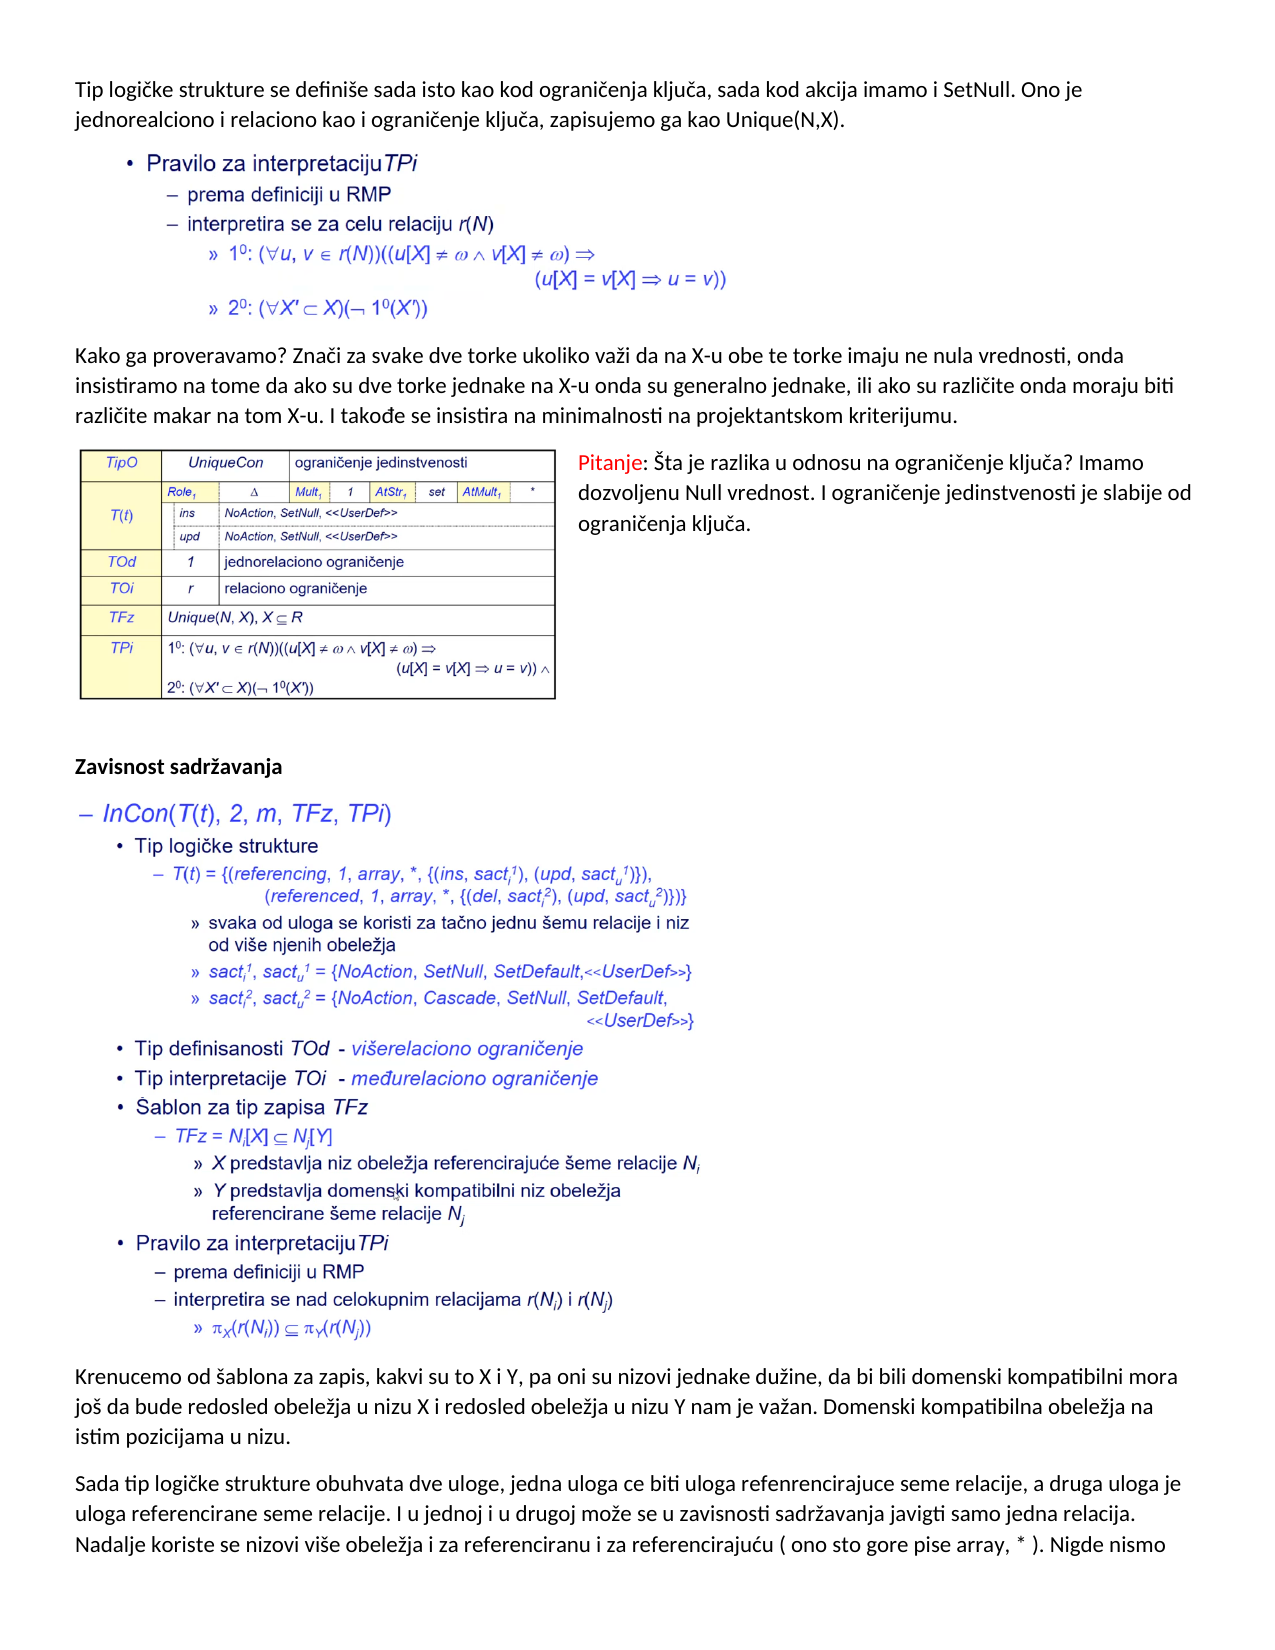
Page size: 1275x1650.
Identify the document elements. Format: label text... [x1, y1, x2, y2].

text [75, 1469, 1200, 1558]
picture [75, 799, 696, 1095]
picture [126, 152, 729, 323]
text Krenucemo od šablona za zapis, kakvi su to X i Y, pa oni su nizovi jednake dužine, da bi bili domenski kompatibilni mora još da bude redosled obeležja u nizu X i redosled obeležja u nizu Y nam je važan. Domenski kompatibilna obeležja na istim pozicijama u nizu. [75, 1362, 1200, 1451]
text Zavisnost sadržavanja [75, 752, 1200, 780]
picture [75, 448, 559, 701]
text Tip logičke strukture se definiše sada isto kao kod ograničenja ključa, sada kod akcija imamo i SetNull. Ono je jednorealciono i relaciono kao i ograničenje ključa, zapisujemo ga kao Unique(N,X). [75, 75, 1200, 133]
text Kako ga proveravamo? Znači za svake dve torke ukoliko važi da na X-u obe te torke imaju ne nula vrednosti, onda insistiramo na tome da ako su dve torke jednake na X-u onda su generalno jednake, ili ako su različite onda moraju biti različite makar na tom X-u. I takođe se insistira na minimalnosti na projektantskom kriterijumu. [75, 341, 1200, 429]
picture [116, 1097, 702, 1344]
